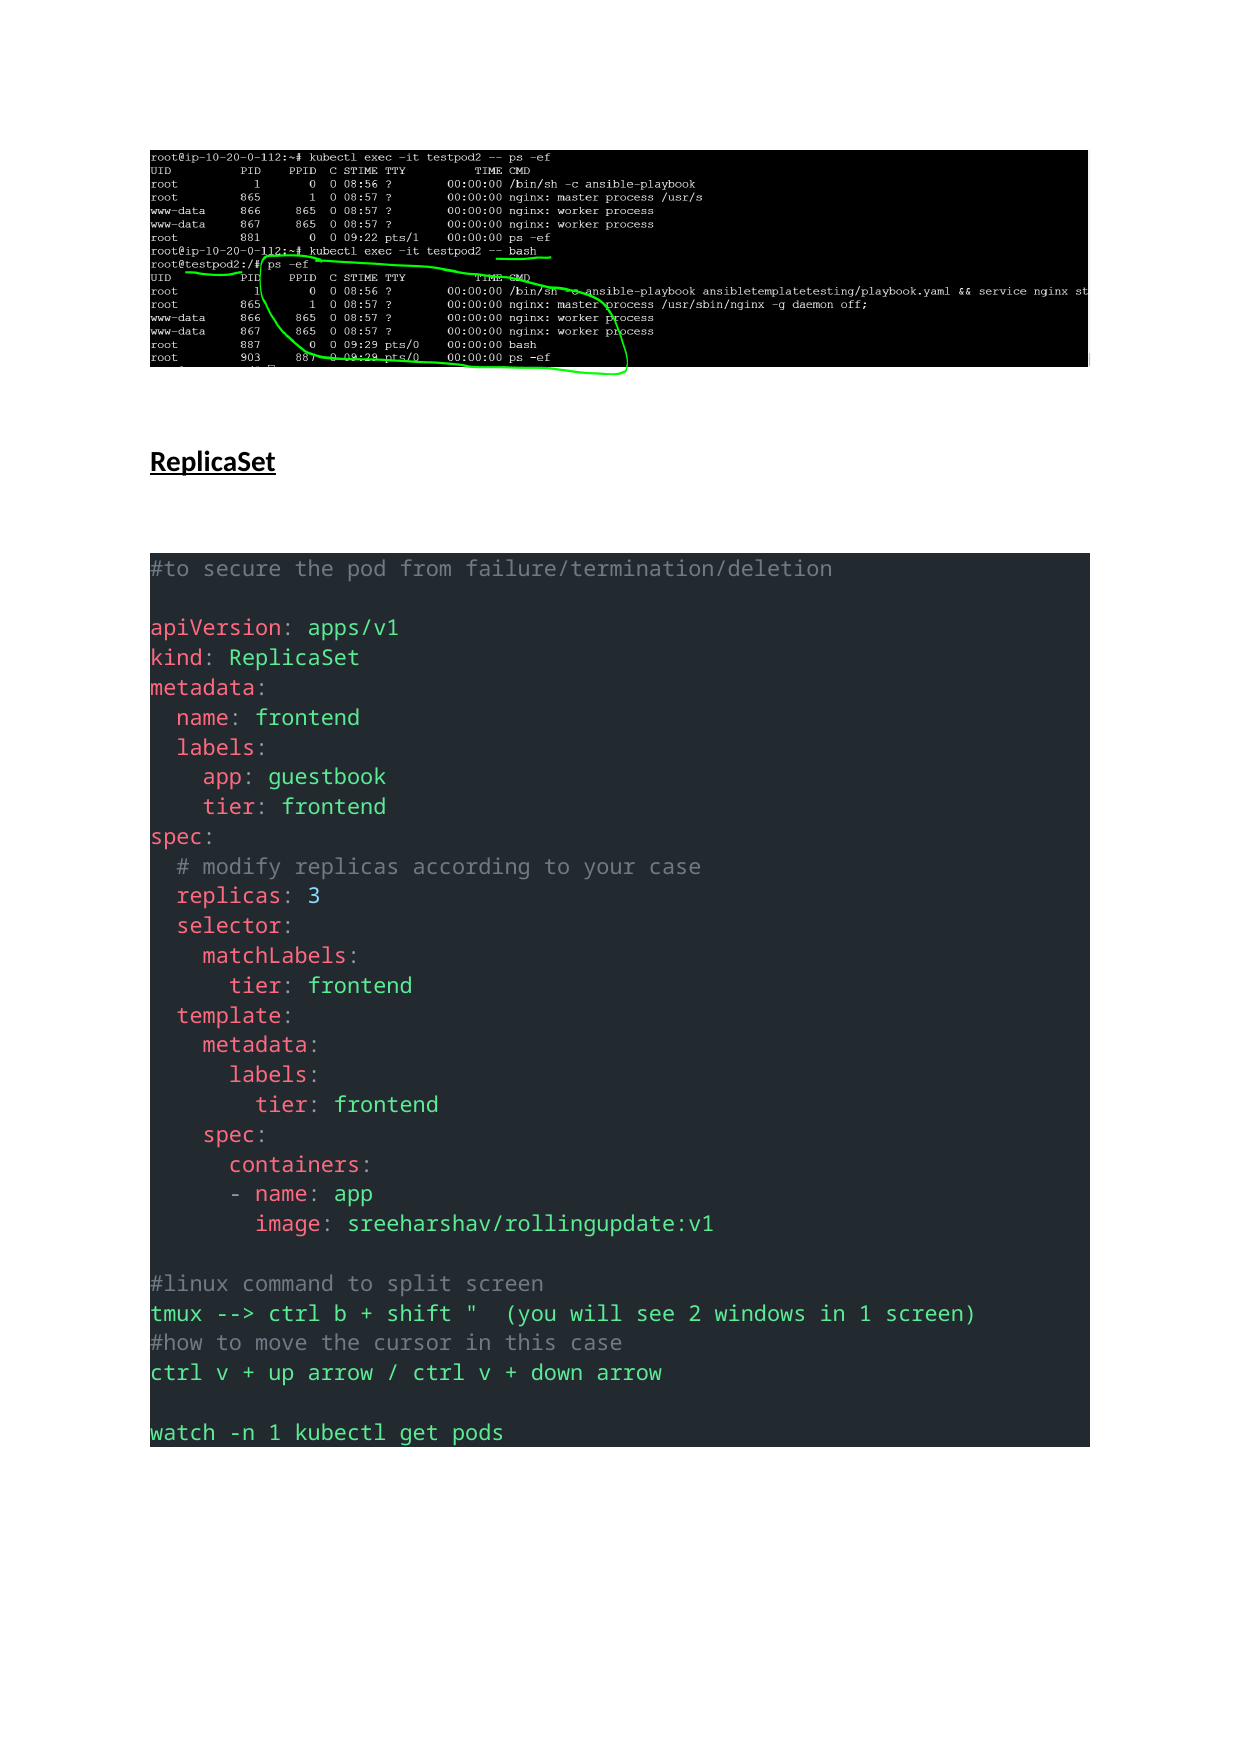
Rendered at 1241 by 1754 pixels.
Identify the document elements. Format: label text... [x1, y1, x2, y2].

text apiVersion: apps/v1 [150, 612, 1090, 642]
text selector: [150, 910, 1090, 940]
text tier: frontend [150, 1089, 1090, 1119]
text app: guestbook [150, 761, 1090, 791]
text template: [150, 1000, 1090, 1029]
text labels: [150, 1059, 1090, 1089]
text name: frontend [150, 702, 1090, 732]
text spec: [150, 821, 1090, 851]
text ReplicaSet [150, 443, 1090, 478]
text tier: frontend [150, 970, 1090, 1000]
text - name: app [150, 1178, 1090, 1208]
text kind: ReplicaSet [150, 642, 1090, 672]
text #how to move the cursor in this case [150, 1327, 1090, 1357]
text containers: [150, 1149, 1090, 1178]
text #linux command to split screen [150, 1268, 1090, 1298]
text tier: frontend [150, 791, 1090, 821]
text image: sreeharshav/rollingupdate:v1 [150, 1208, 1090, 1238]
text #to secure the pod from failure/termination/deletion [150, 553, 1090, 583]
text labels: [150, 732, 1090, 761]
text spec: [150, 1119, 1090, 1149]
text watch -n 1 kubectl get pods [150, 1417, 1090, 1447]
text metadata: [150, 1029, 1090, 1059]
text # modify replicas according to your case [150, 851, 1090, 881]
text replicas: 3 [150, 881, 1090, 910]
text metadata: [150, 672, 1090, 702]
picture [150, 150, 1091, 375]
text matchLabels: [150, 940, 1090, 970]
text tmux --> ctrl b + shift " (you will see 2 windows in 1 screen) [150, 1298, 1090, 1327]
text ctrl v + up arrow / ctrl v + down arrow [150, 1357, 1090, 1387]
